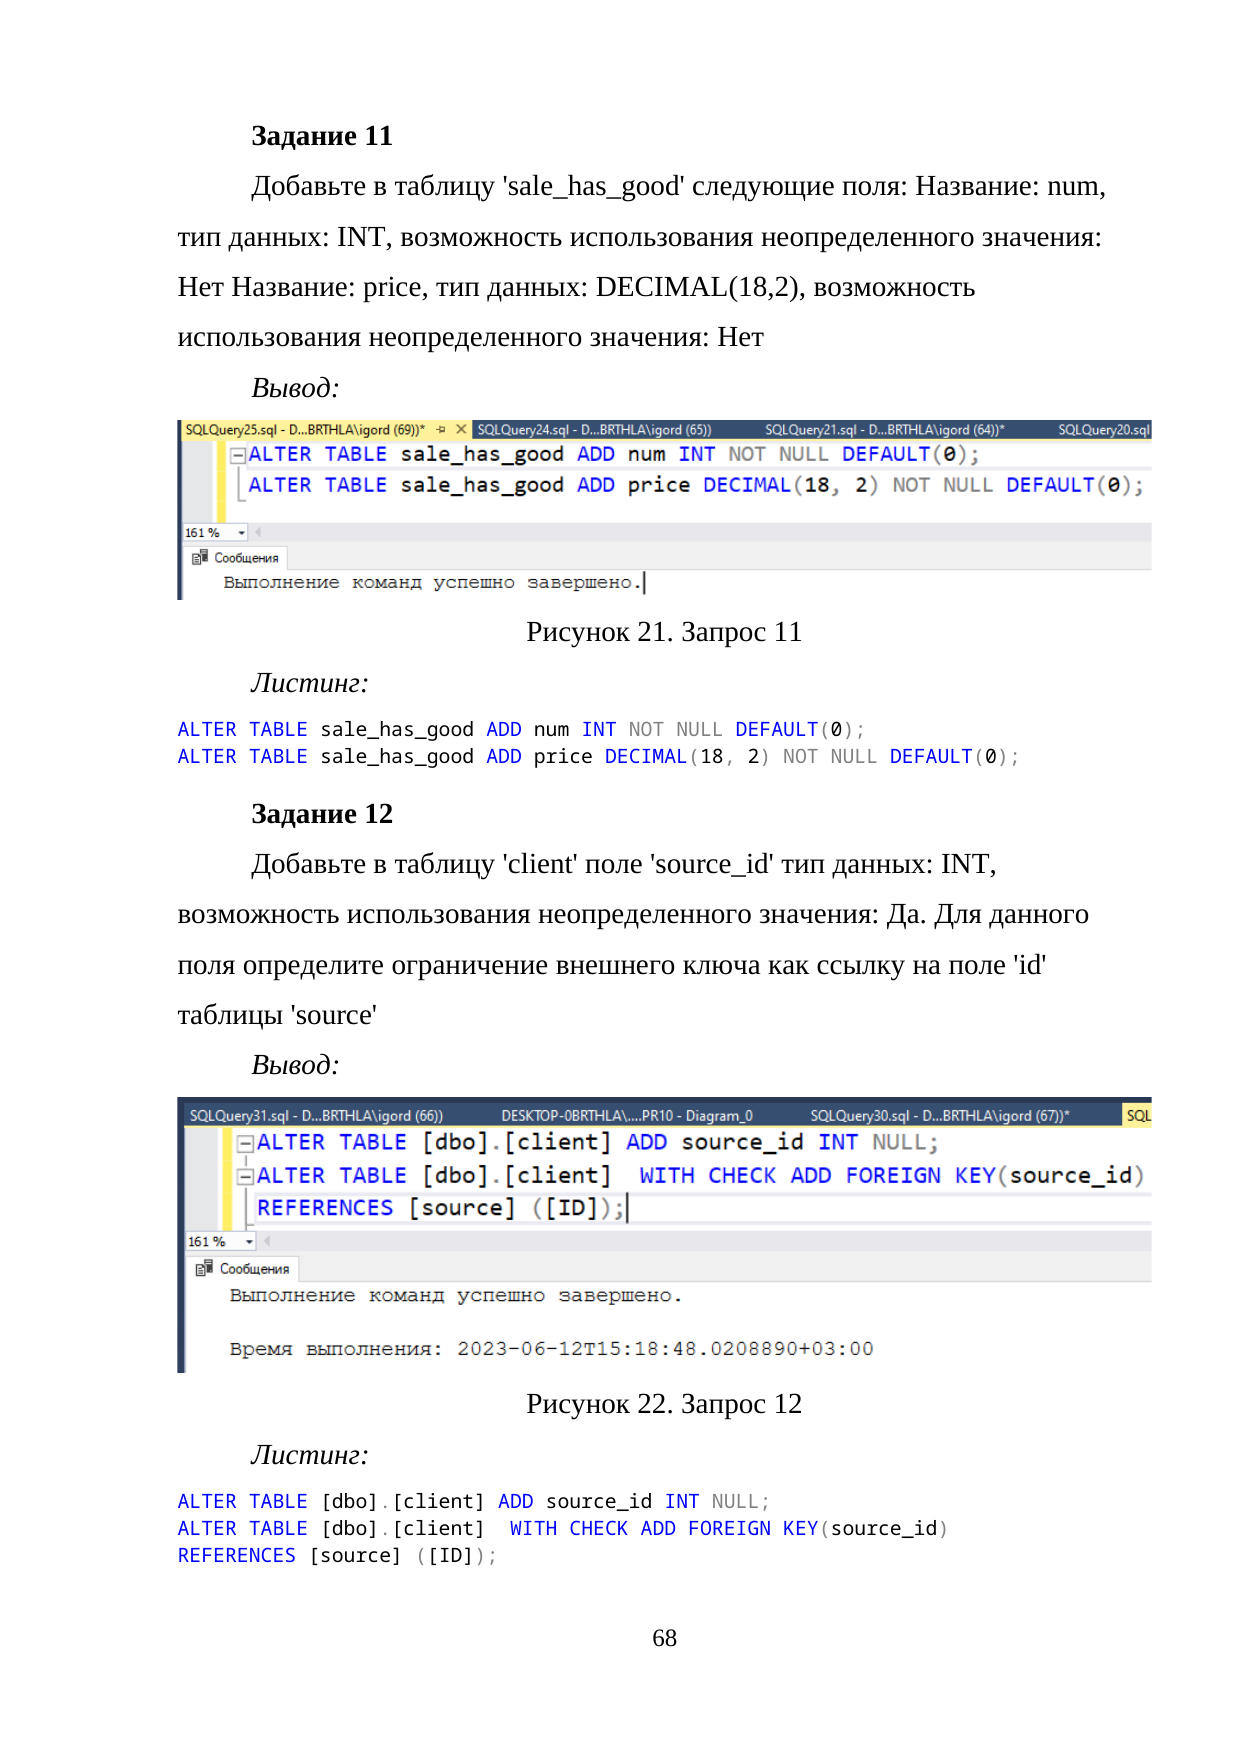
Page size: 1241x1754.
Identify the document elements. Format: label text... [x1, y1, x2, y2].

text Добавьте в таблицу 'client' поле 'source_id' тип данных: INT, возможность использования неопределенного значения: Да. Для данного поля определите ограничение внешнего ключа как ссылку на поле 'id' таблицы 'source' [177, 846, 1152, 1031]
text ALTER TABLE [dbo].[client] WITH CHECK ADD FOREIGN KEY(source_id) [177, 1514, 1152, 1541]
text Добавьте в таблицу 'sale_has_good' следующие поля: Название: num, тип данных: INT, возможность использования неопределенного значения: Нет Название: price, тип данных: DECIMAL(18,2), возможность использования неопределенного значения: Нет [177, 168, 1152, 353]
text Листинг: [177, 1437, 1152, 1471]
picture [177, 420, 1152, 600]
text ALTER TABLE sale_has_good ADD price DECIMAL(18, 2) NOT NULL DEFAULT(0); [177, 742, 1152, 769]
text Вывод: [177, 1047, 1152, 1081]
text Рисунок 21. Запрос 11 [177, 614, 1152, 648]
text Рисунок 22. Запрос 12 [177, 1387, 1152, 1420]
text ALTER TABLE [dbo].[client] ADD source_id INT NULL; [177, 1487, 1152, 1514]
text Задание 11 [177, 118, 1152, 152]
text Вывод: [177, 370, 1152, 403]
text Задание 12 [177, 796, 1152, 829]
text Листинг: [177, 665, 1152, 698]
text ALTER TABLE sale_has_good ADD num INT NOT NULL DEFAULT(0); [177, 715, 1152, 742]
text REFERENCES [source] ([ID]); [177, 1541, 1152, 1568]
picture [177, 1097, 1152, 1373]
